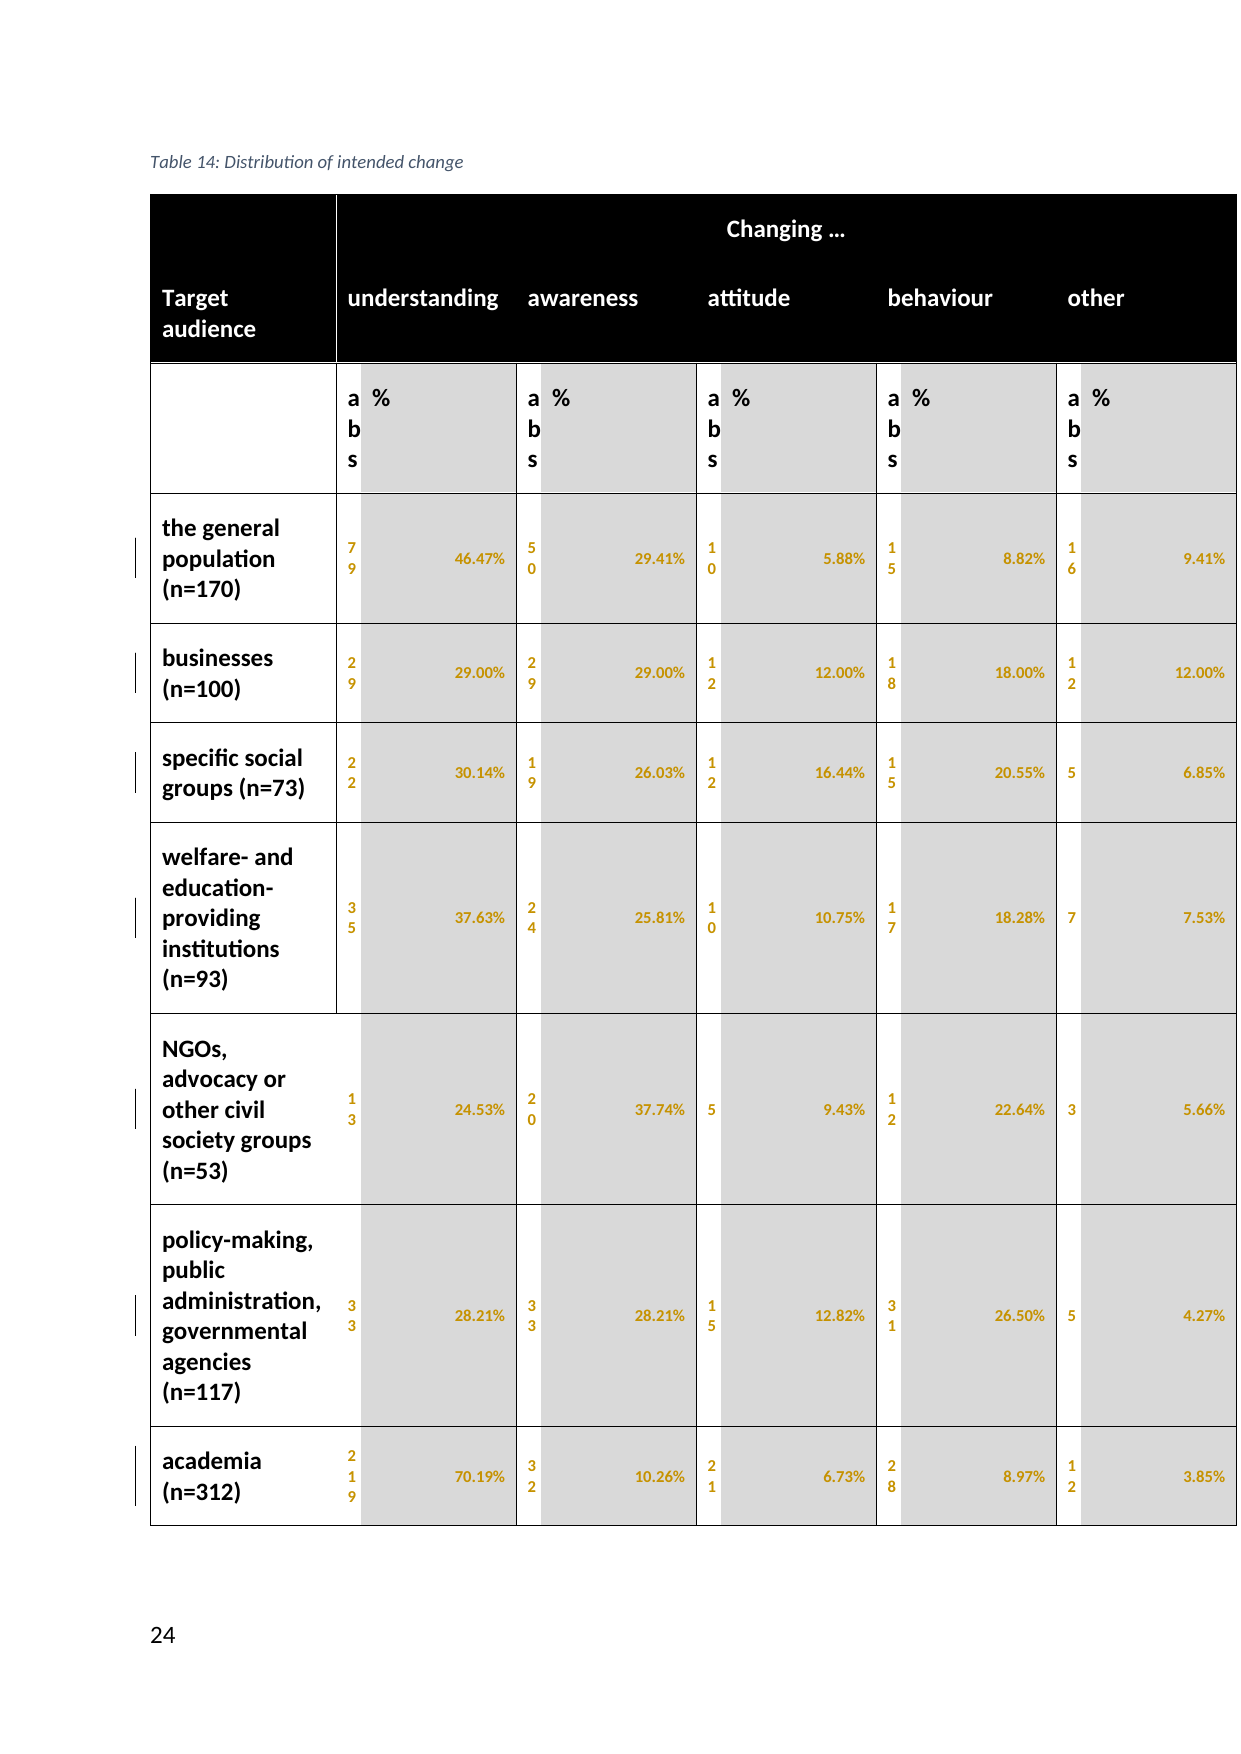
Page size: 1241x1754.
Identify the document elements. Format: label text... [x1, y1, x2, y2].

table_cell 18 [877, 624, 901, 722]
table_cell 3 [1057, 1014, 1081, 1204]
table_cell understanding [337, 264, 516, 362]
table_cell 12.82% [721, 1205, 876, 1426]
table_cell 10.75% [721, 823, 876, 1013]
table_cell 31 [877, 1205, 901, 1426]
table_cell 20.55% [901, 723, 1056, 822]
table_cell 18.28% [901, 823, 1056, 1013]
table_cell 5 [1057, 723, 1081, 822]
table_cell welfare- and education-providing institutions (n=93) [151, 823, 336, 1013]
table_cell Target audience [151, 264, 336, 362]
table_cell 29 [517, 624, 541, 722]
table_cell 28.21% [361, 1205, 516, 1426]
table_cell abs [1057, 364, 1081, 492]
table_cell 8.82% [901, 494, 1056, 623]
table_cell 79 [337, 494, 361, 623]
table_cell 7.53% [1081, 823, 1236, 1013]
table_cell 9.41% [1081, 494, 1236, 623]
table_cell [151, 364, 336, 492]
table_cell abs [337, 364, 361, 492]
table_cell 12 [697, 624, 721, 722]
table_cell 26.50% [901, 1205, 1056, 1426]
table_cell 22.64% [901, 1014, 1056, 1204]
table_cell % [721, 364, 876, 492]
table_cell 24.53% [361, 1014, 516, 1204]
table_cell abs [877, 364, 901, 492]
table_cell 12 [1057, 624, 1081, 722]
table_header [151, 195, 336, 263]
table_cell 10.26% [541, 1427, 696, 1525]
table_cell 28 [877, 1427, 901, 1525]
table_cell 29.00% [361, 624, 516, 722]
table_cell 32 [517, 1427, 541, 1525]
table_cell businesses (n=100) [151, 624, 336, 722]
table_cell 37.63% [361, 823, 516, 1013]
table_cell 50 [517, 494, 541, 623]
table_cell 10 [697, 494, 721, 623]
table_cell 18.00% [901, 624, 1056, 722]
table_cell 33 [336, 1205, 361, 1426]
table_cell 19 [517, 723, 541, 822]
table_cell 15 [697, 1205, 721, 1426]
table_cell 6.73% [721, 1427, 876, 1525]
table_cell 35 [337, 823, 361, 1013]
table_cell abs [697, 364, 721, 492]
table_cell 12.00% [1081, 624, 1236, 722]
table_cell specific social groups (n=73) [151, 723, 336, 822]
table_cell 29.41% [541, 494, 696, 623]
table_cell 25.81% [541, 823, 696, 1013]
table_cell 15 [877, 494, 901, 623]
table_cell 16 [1057, 494, 1081, 623]
table_cell 6.85% [1081, 723, 1236, 822]
table_cell 219 [336, 1427, 361, 1525]
table_cell 4.27% [1081, 1205, 1236, 1426]
table_cell attitude [696, 264, 876, 362]
table_cell 24 [517, 823, 541, 1013]
table_cell 26.03% [541, 723, 696, 822]
table_cell 3.85% [1081, 1427, 1236, 1525]
table_cell 29.00% [541, 624, 696, 722]
table_cell 30.14% [361, 723, 516, 822]
table_cell 29 [337, 624, 361, 722]
table_cell 5 [697, 1014, 721, 1204]
table_cell 12 [877, 1014, 901, 1204]
table_cell % [361, 364, 516, 492]
table_cell the general population (n=170) [151, 494, 336, 623]
table_cell awareness [516, 264, 696, 362]
table_cell NGOs, advocacy or other civil society groups (n=53) [151, 1014, 336, 1204]
table_cell 5 [1057, 1205, 1081, 1426]
table_cell 5.88% [721, 494, 876, 623]
table_cell 16.44% [721, 723, 876, 822]
table_cell 21 [697, 1427, 721, 1525]
table_cell 12 [697, 723, 721, 822]
table_cell % [1081, 364, 1236, 492]
table_cell other [1056, 264, 1236, 362]
table_cell 12 [1057, 1427, 1081, 1525]
table_cell 37.74% [541, 1014, 696, 1204]
table_cell 10 [697, 823, 721, 1013]
table_cell 17 [877, 823, 901, 1013]
table_cell academia (n=312) [151, 1427, 336, 1525]
table_cell 12.00% [721, 624, 876, 722]
table_header Changing … [337, 195, 1236, 263]
text Table 14: Distribution of intended change [150, 150, 1090, 173]
table_cell policy-making, public administration, governmental agencies (n=117) [151, 1205, 336, 1426]
table_cell 33 [517, 1205, 541, 1426]
table_cell 70.19% [361, 1427, 516, 1525]
table_cell behaviour [876, 264, 1056, 362]
table_cell 22 [337, 723, 361, 822]
table_cell % [541, 364, 696, 492]
table_cell 7 [1057, 823, 1081, 1013]
table_cell 9.43% [721, 1014, 876, 1204]
table_cell abs [517, 364, 541, 492]
table_cell 5.66% [1081, 1014, 1236, 1204]
table_cell 28.21% [541, 1205, 696, 1426]
table_cell % [901, 364, 1056, 492]
table_cell 8.97% [901, 1427, 1056, 1525]
table_cell 46.47% [361, 494, 516, 623]
table_cell 13 [336, 1014, 361, 1204]
table_cell 15 [877, 723, 901, 822]
table_cell 20 [517, 1014, 541, 1204]
